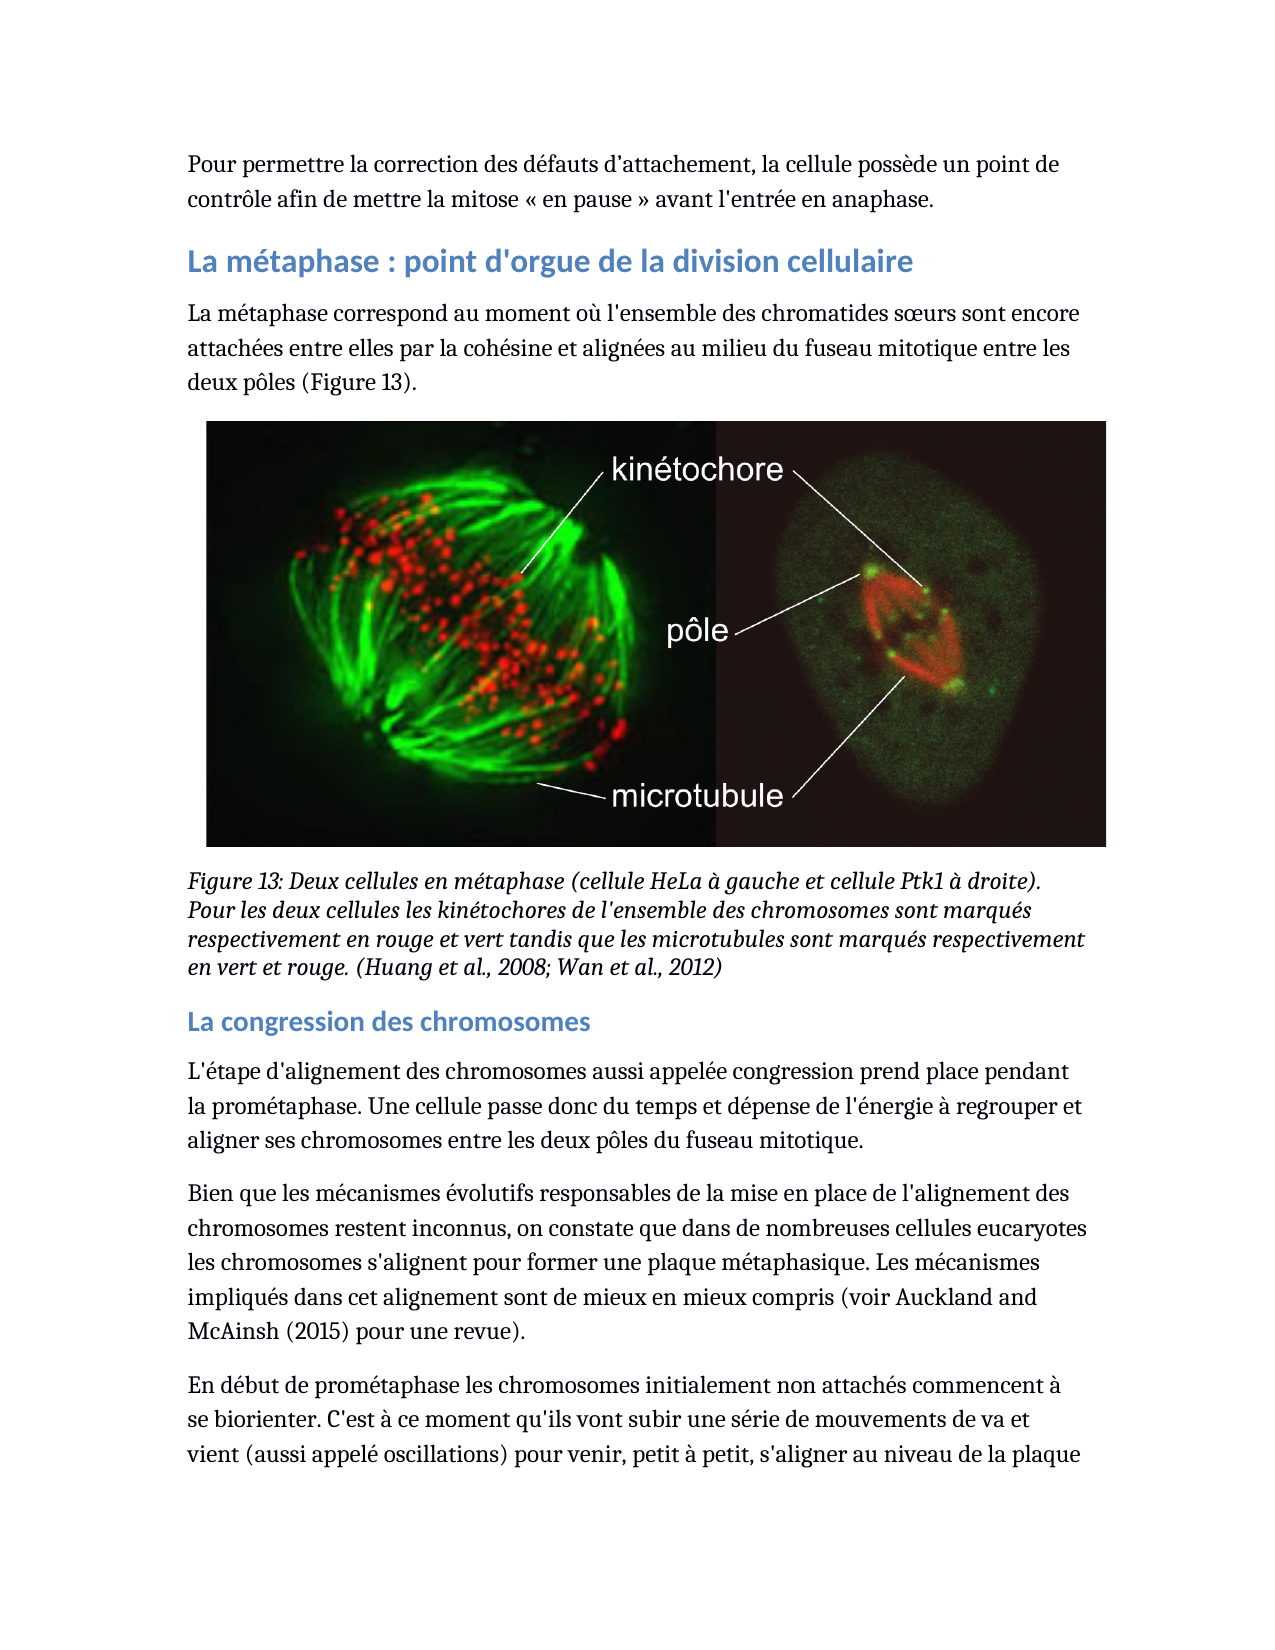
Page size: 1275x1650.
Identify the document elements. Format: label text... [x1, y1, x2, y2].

text L'étape d'alignement des chromosomes aussi appelée congression prend place pendant la prométaphase. Une cellule passe donc du temps et dépense de l'énergie à regrouper et aligner ses chromosomes entre les deux pôles du fuseau mitotique. [187, 1057, 1087, 1155]
subtitle La congression des chromosomes [187, 1003, 1087, 1038]
text Figure 13: Deux cellules en métaphase (cellule HeLa à gauche et cellule Ptk1 à droite). Pour les deux cellules les kinétochores de l'ensemble des chromosomes sont marqués respectivement en rouge et vert tandis que les microtubules sont marqués respectivement en vert et rouge. (Huang et al., 2008; Wan et al., 2012) [187, 867, 1087, 982]
text Bien que les mécanismes évolutifs responsables de la mise en place de l'alignement des chromosomes restent inconnus, on constate que dans de nombreuses cellules eucaryotes les chromosomes s'alignent pour former une plaque métaphasique. Les mécanismes impliqués dans cet alignement sont de mieux en mieux compris (voir Auckland and McAinsh (2015) pour une revue). [187, 1179, 1087, 1346]
picture [206, 421, 1107, 847]
text La métaphase correspond au moment où l'ensemble des chromatides sœurs sont encore attachées entre elles par la cohésine et alignées au milieu du fuseau mitotique entre les deux pôles (Figure 13). [187, 299, 1087, 397]
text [187, 1371, 1087, 1468]
subtitle La métaphase : point d'orgue de la division cellulaire [187, 240, 1087, 281]
text Pour permettre la correction des défauts d’attachement, la cellule possède un point de contrôle afin de mettre la mitose « en pause » avant l'entrée en anaphase. [187, 150, 1087, 213]
